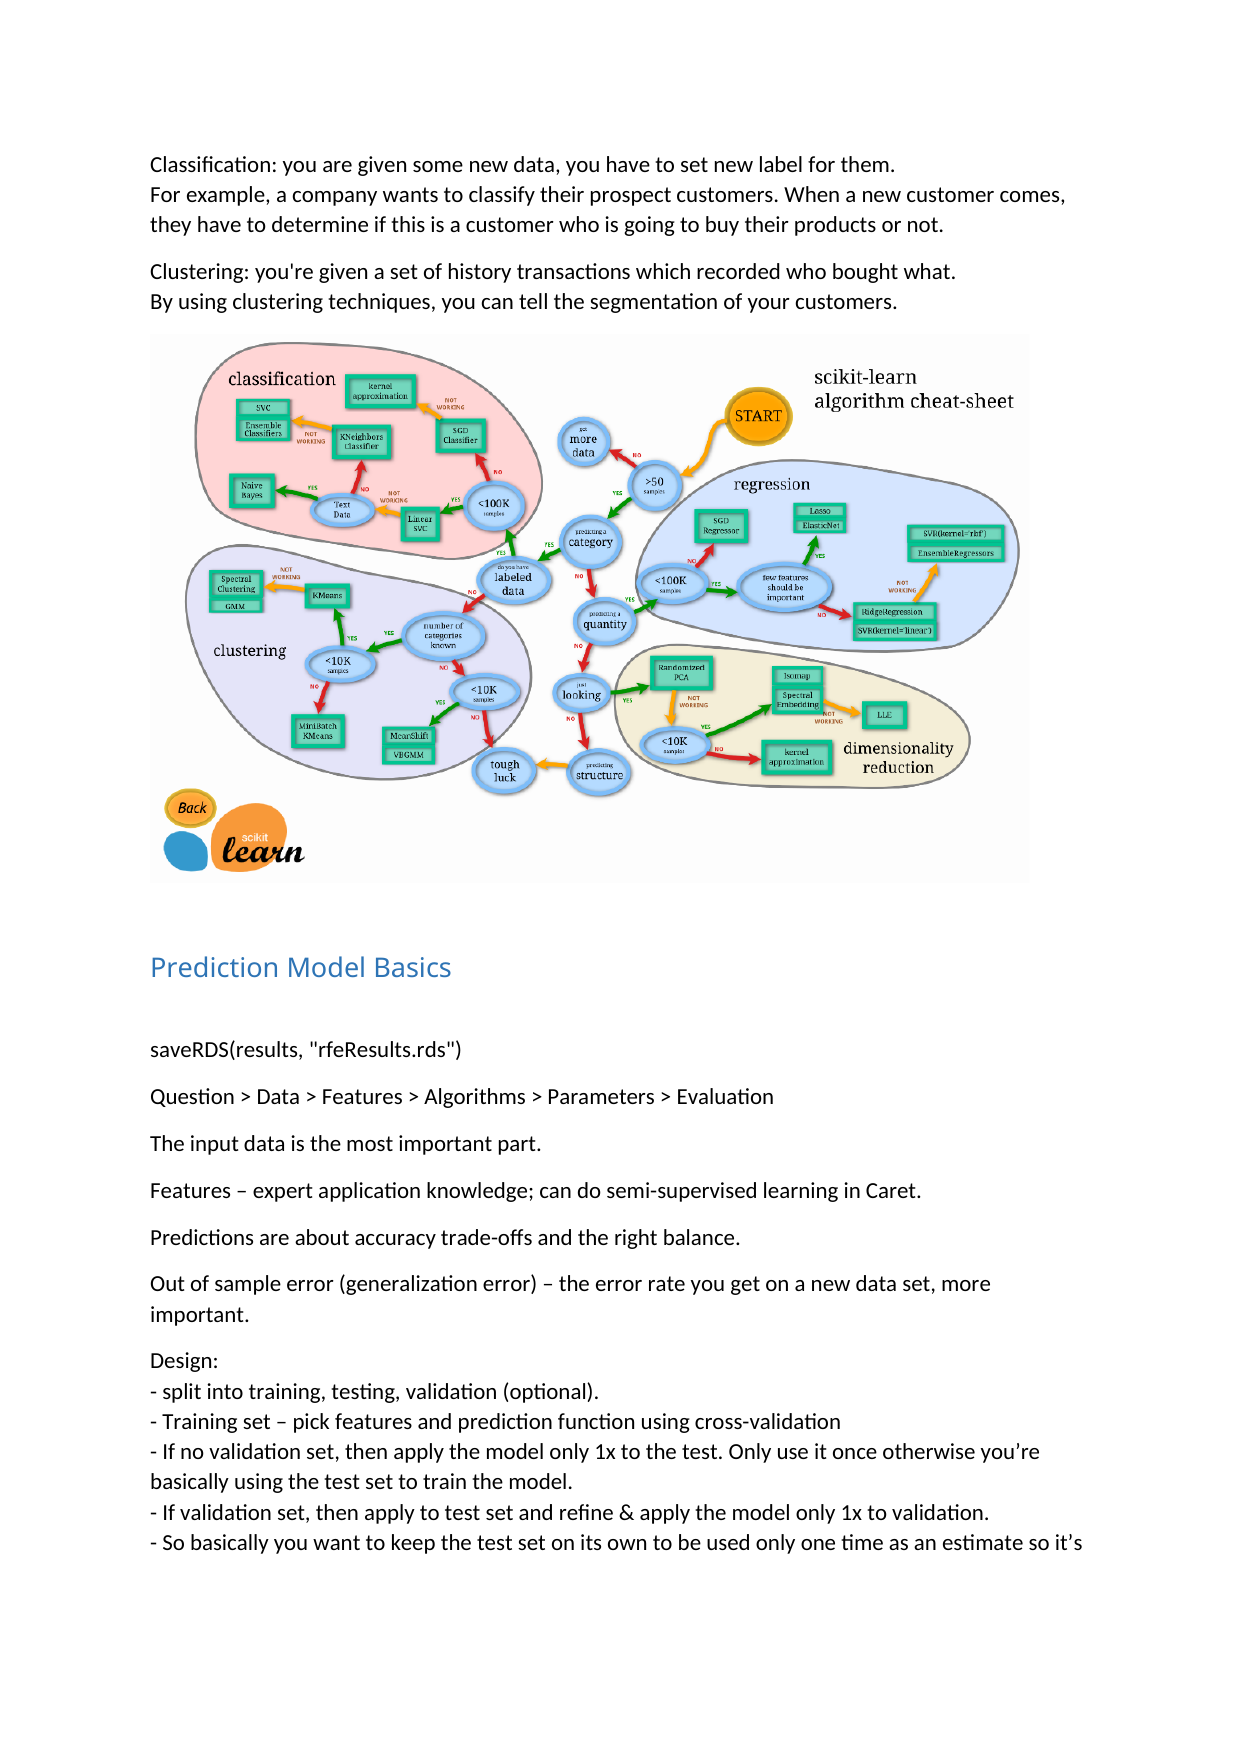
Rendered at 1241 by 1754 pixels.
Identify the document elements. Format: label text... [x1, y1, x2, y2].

text Features – expert application knowledge; can do semi-supervised learning in Caret. [150, 1176, 1090, 1204]
text Predictions are about accuracy trade-offs and the right balance. [150, 1223, 1090, 1251]
subtitle Prediction Model Basics [150, 948, 1090, 985]
text Question > Data > Features > Algorithms > Parameters > Evaluation [150, 1082, 1090, 1110]
picture [150, 334, 1030, 883]
text Out of sample error (generalization error) – the error rate you get on a new data set, more important. [150, 1269, 1090, 1328]
text saveRDS(results, "rfeResults.rds") [150, 1035, 1090, 1063]
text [150, 1347, 1090, 1556]
text The input data is the most important part. [150, 1129, 1090, 1157]
text Classification: you are given some new data, you have to set new label for them. For example, a company wants to classify their prospect customers. When a new customer comes, they have to determine if this is a customer who is going to buy their products or not. [150, 150, 1090, 238]
text Clustering: you're given a set of history transactions which recorded who bought what. By using clustering techniques, you can tell the segmentation of your customers. [150, 257, 1090, 316]
